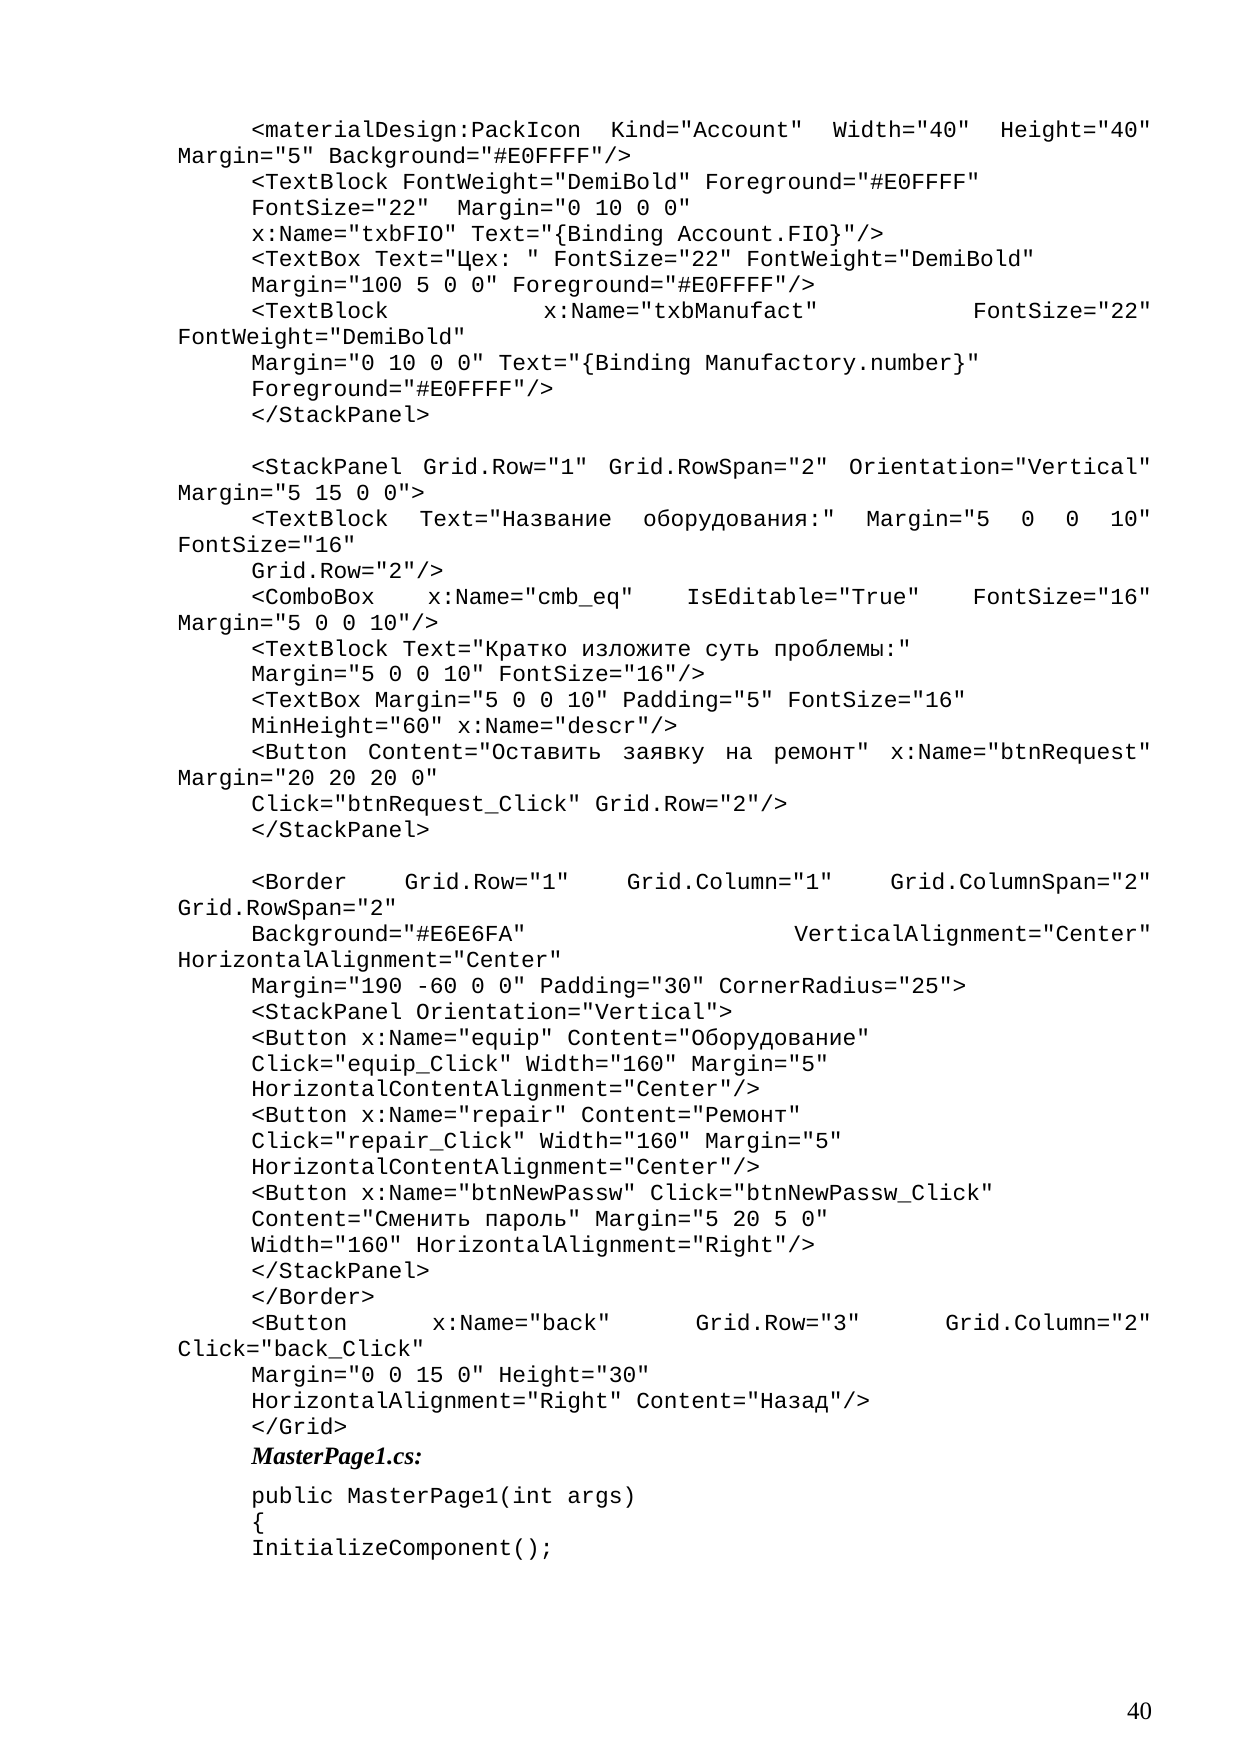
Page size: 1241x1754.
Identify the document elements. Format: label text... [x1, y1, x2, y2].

text Click="btnRequest_Click" Grid.Row="2"/> [177, 792, 1152, 818]
text <Button x:Name="back" Grid.Row="3" Grid.Column="2" Click="back_Click" [177, 1311, 1152, 1363]
text <Button Content="Оставить заявку на ремонт" x:Name="btnRequest" Margin="20 20 20 0" [177, 741, 1152, 792]
text <Border Grid.Row="1" Grid.Column="1" Grid.ColumnSpan="2" Grid.RowSpan="2" [177, 870, 1152, 922]
text Margin="190 -60 0 0" Padding="30" CornerRadius="25"> [177, 974, 1152, 1000]
text FontSize="22" Margin="0 10 0 0" [177, 196, 1152, 222]
text Content="Сменить пароль" Margin="5 20 5 0" [177, 1207, 1152, 1233]
text public MasterPage1(int args) [177, 1484, 1152, 1510]
text Background="#E6E6FA" VerticalAlignment="Center" HorizontalAlignment="Center" [177, 922, 1152, 974]
text Width="160" HorizontalAlignment="Right"/> [177, 1233, 1152, 1259]
text { [177, 1510, 1152, 1536]
text HorizontalAlignment="Right" Content="Назад"/> [177, 1389, 1152, 1415]
text <TextBox Text="Цех: " FontSize="22" FontWeight="DemiBold" [177, 248, 1152, 274]
text <StackPanel Orientation="Vertical"> [177, 1000, 1152, 1026]
text </StackPanel> [177, 403, 1152, 429]
text MinHeight="60" x:Name="descr"/> [177, 715, 1152, 741]
text <ComboBox x:Name="cmb_eq" IsEditable="True" FontSize="16" Margin="5 0 0 10"/> [177, 585, 1152, 637]
text HorizontalContentAlignment="Center"/> [177, 1078, 1152, 1104]
text MasterPage1.cs: [177, 1441, 1152, 1470]
text <Button x:Name="equip" Content="Оборудование" [177, 1026, 1152, 1052]
text <TextBlock Text="Название оборудования:" Margin="5 0 0 10" FontSize="16" [177, 507, 1152, 559]
text Click="repair_Click" Width="160" Margin="5" [177, 1130, 1152, 1156]
text Grid.Row="2"/> [177, 559, 1152, 585]
text Margin="0 10 0 0" Text="{Binding Manufactory.number}" [177, 352, 1152, 377]
text <Button x:Name="repair" Content="Ремонт" [177, 1104, 1152, 1130]
text <materialDesign:PackIcon Kind="Account" Width="40" Height="40" Margin="5" Background="#E0FFFF"/> [177, 118, 1152, 170]
text <Button x:Name="btnNewPassw" Click="btnNewPassw_Click" [177, 1182, 1152, 1207]
text Margin="0 0 15 0" Height="30" [177, 1363, 1152, 1389]
text Margin="100 5 0 0" Foreground="#E0FFFF"/> [177, 274, 1152, 300]
text <TextBox Margin="5 0 0 10" Padding="5" FontSize="16" [177, 689, 1152, 715]
text <TextBlock Text="Кратко изложите суть проблемы:" [177, 637, 1152, 663]
text </StackPanel> [177, 818, 1152, 844]
text <TextBlock x:Name="txbManufact" FontSize="22" FontWeight="DemiBold" [177, 300, 1152, 352]
text </Grid> [177, 1415, 1152, 1441]
text Foreground="#E0FFFF"/> [177, 377, 1152, 403]
text <TextBlock FontWeight="DemiBold" Foreground="#E0FFFF" [177, 170, 1152, 196]
text </StackPanel> [177, 1259, 1152, 1285]
text HorizontalContentAlignment="Center"/> [177, 1156, 1152, 1182]
text x:Name="txbFIO" Text="{Binding Account.FIO}"/> [177, 222, 1152, 248]
text Margin="5 0 0 10" FontSize="16"/> [177, 663, 1152, 689]
text <StackPanel Grid.Row="1" Grid.RowSpan="2" Orientation="Vertical" Margin="5 15 0 0"> [177, 455, 1152, 507]
text </Border> [177, 1285, 1152, 1311]
text Click="equip_Click" Width="160" Margin="5" [177, 1052, 1152, 1078]
text InitializeComponent(); [177, 1536, 1152, 1562]
